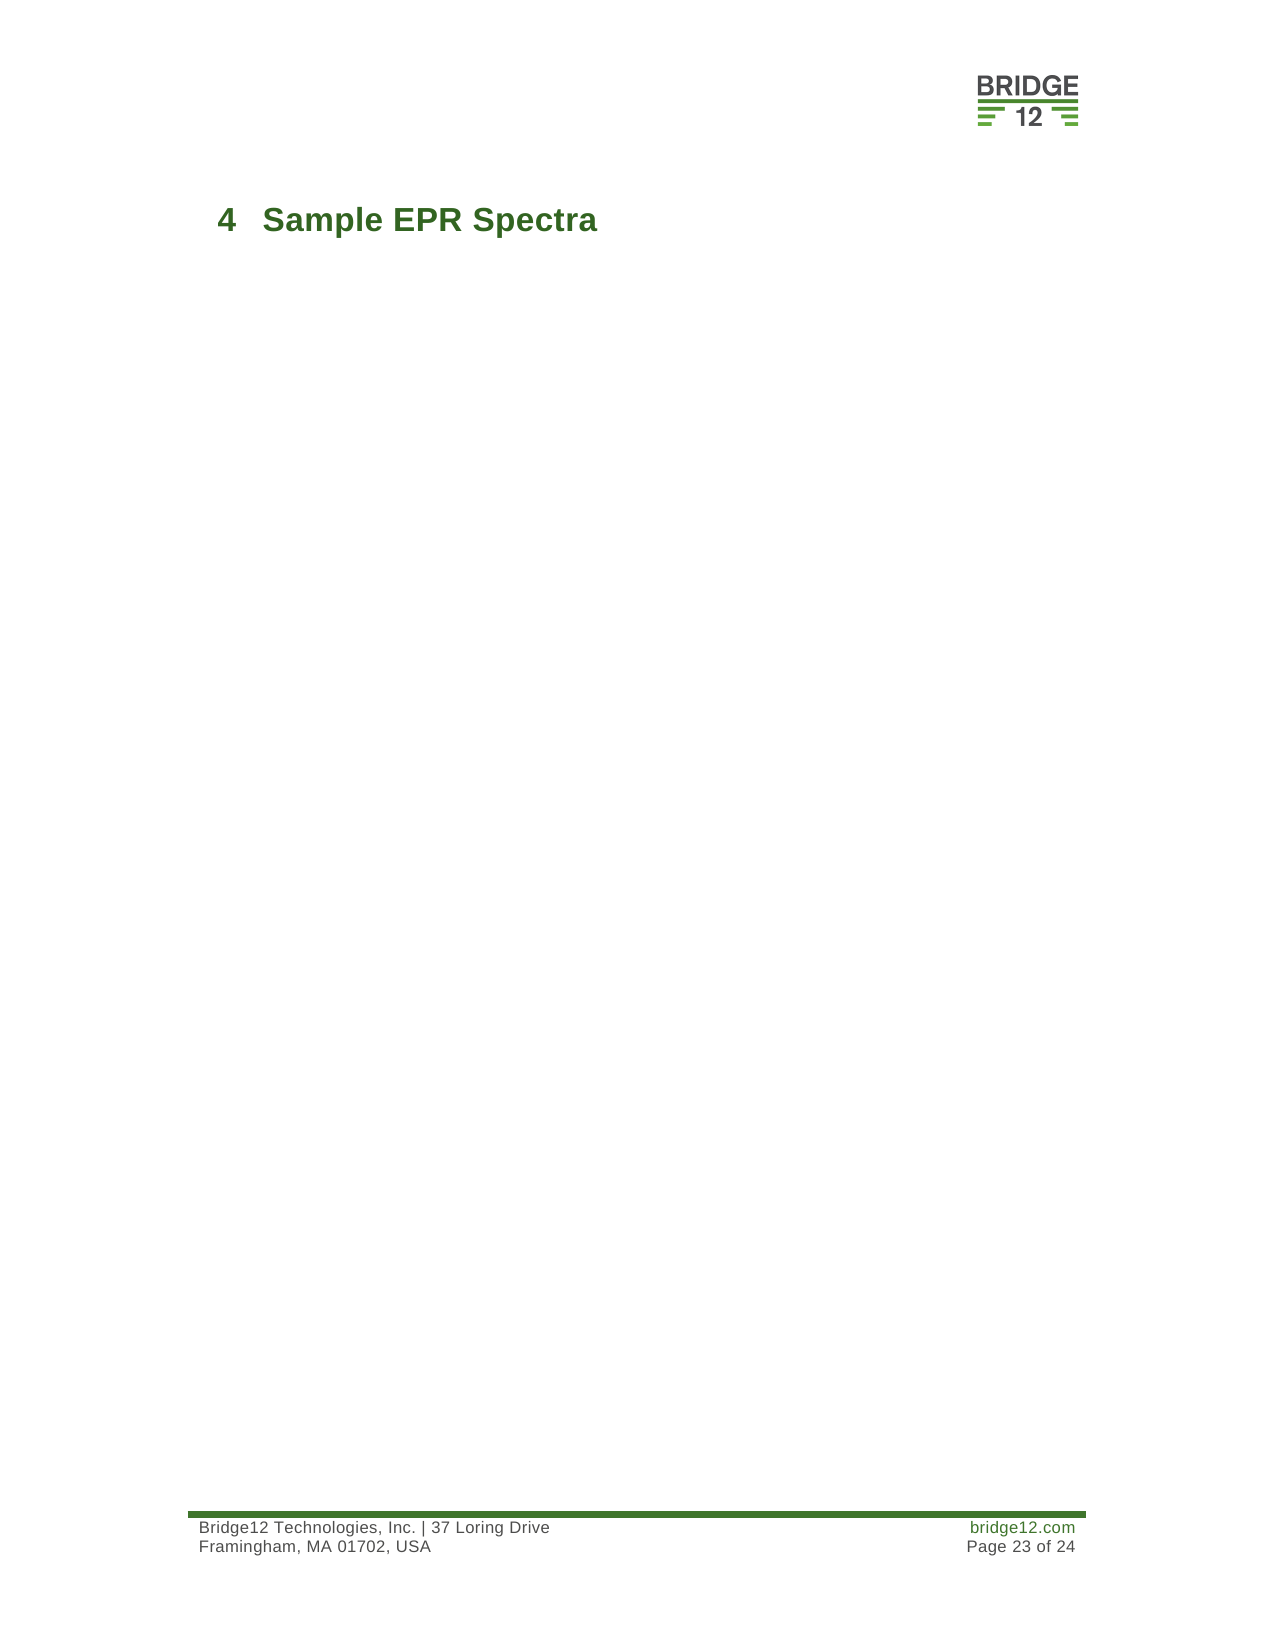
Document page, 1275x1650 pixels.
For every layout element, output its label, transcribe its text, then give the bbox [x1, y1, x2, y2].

picture [977, 75, 1079, 126]
subtitle Sample EPR Spectra [217, 200, 1087, 239]
